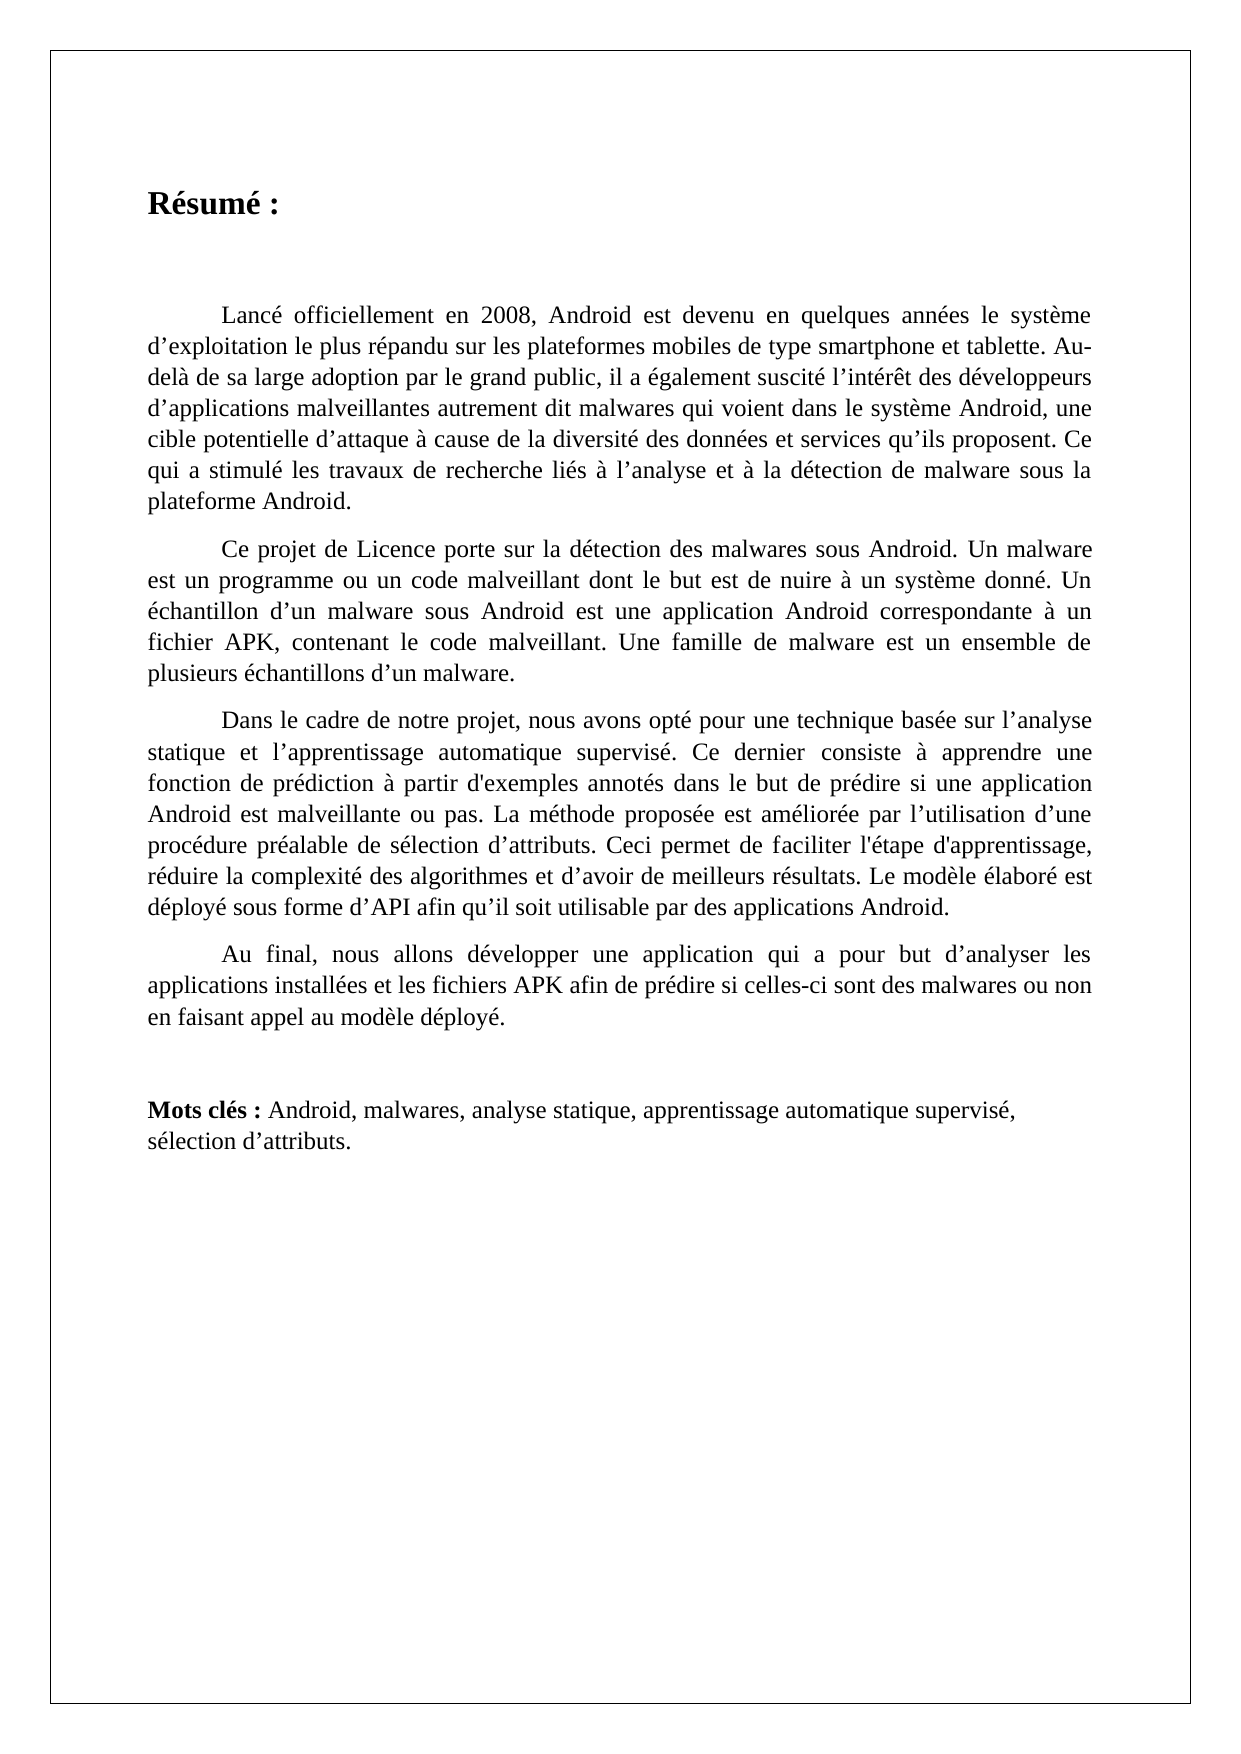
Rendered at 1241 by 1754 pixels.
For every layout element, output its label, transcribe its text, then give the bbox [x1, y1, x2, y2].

text Lancé officiellement en 2008, Android est devenu en quelques années le système d’exploitation le plus répandu sur les plateformes mobiles de type smartphone et tablette. Au-delà de sa large adoption par le grand public, il a également suscité l’intérêt des développeurs d’applications malveillantes autrement dit malwares qui voient dans le système Android, une cible potentielle d’attaque à cause de la diversité des données et services qu’ils proposent. Ce qui a stimulé les travaux de recherche liés à l’analyse et à la détection de malware sous la plateforme Android. [147, 300, 1093, 515]
text Dans le cadre de notre projet, nous avons opté pour une technique basée sur l’analyse statique et l’apprentissage automatique supervisé. Ce dernier consiste à apprendre une fonction de prédiction à partir d'exemples annotés dans le but de prédire si une application Android est malveillante ou pas. La méthode proposée est améliorée par l’utilisation d’une procédure préalable de sélection d’attributs. Ceci permet de faciliter l'étape d'apprentissage, réduire la complexité des algorithmes et d’avoir de meilleurs résultats. Le modèle élaboré est déployé sous forme d’API afin qu’il soit utilisable par des applications Android. [147, 706, 1093, 921]
text Mots clés : Android, malwares, analyse statique, apprentissage automatique supervisé, sélection d’attributs. [147, 1095, 1093, 1154]
text Ce projet de Licence porte sur la détection des malwares sous Android. Un malware est un programme ou un code malveillant dont le but est de nuire à un système donné. Un échantillon d’un malware sous Android est une application Android correspondante à un fichier APK, contenant le code malveillant. Une famille de malware est un ensemble de plusieurs échantillons d’un malware. [147, 534, 1093, 687]
text Résumé : [147, 184, 1093, 222]
text Au final, nous allons développer une application qui a pour but d’analyser les applications installées et les fichiers APK afin de prédire si celles-ci sont des malwares ou non en faisant appel au modèle déployé. [147, 939, 1093, 1030]
